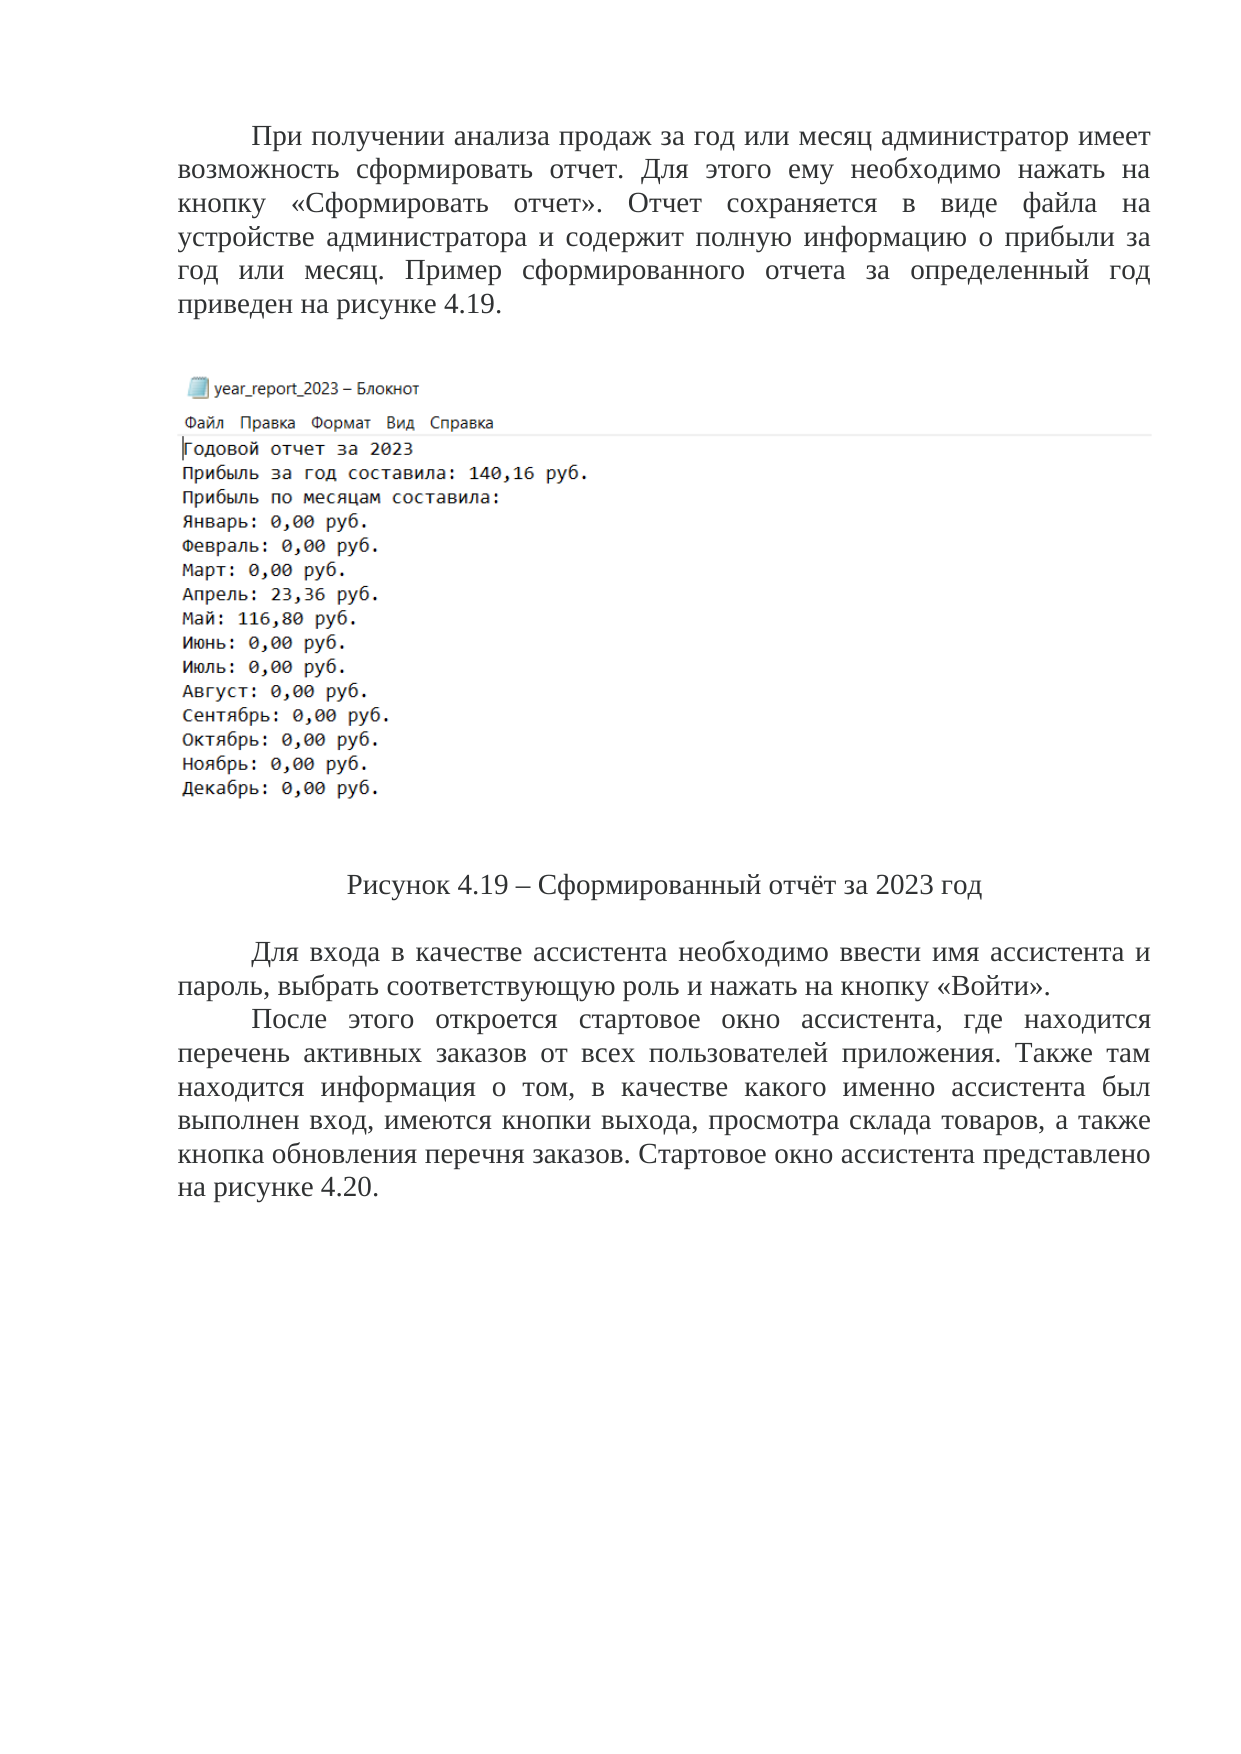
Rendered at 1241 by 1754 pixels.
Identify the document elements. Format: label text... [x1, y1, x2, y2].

text Рисунок 4.19 – Сформированный отчёт за 2023 год [177, 867, 1152, 901]
text После этого откроется стартовое окно ассистента, где находится перечень активных заказов от всех пользователей приложения. Также там находится информация о том, в качестве какого именно ассистента был выполнен вход, имеются кнопки выхода, просмотра склада товаров, а также кнопка обновления перечня заказов. Стартовое окно ассистента представлено на рисунке 4.20. [177, 1002, 1152, 1203]
text Для входа в качестве ассистента необходимо ввести имя ассистента и пароль, выбрать соответствующую роль и нажать на кнопку «Войти». [177, 934, 1152, 1002]
text При получении анализа продаж за год или месяц администратор имеет возможность сформировать отчет. Для этого ему необходимо нажать на кнопку «Сформировать отчет». Отчет сохраняется в виде файла на устройстве администратора и содержит полную информацию о прибыли за год или месяц. Пример сформированного отчета за определенный год приведен на рисунке 4.19. [177, 118, 1152, 319]
picture [177, 369, 1152, 851]
